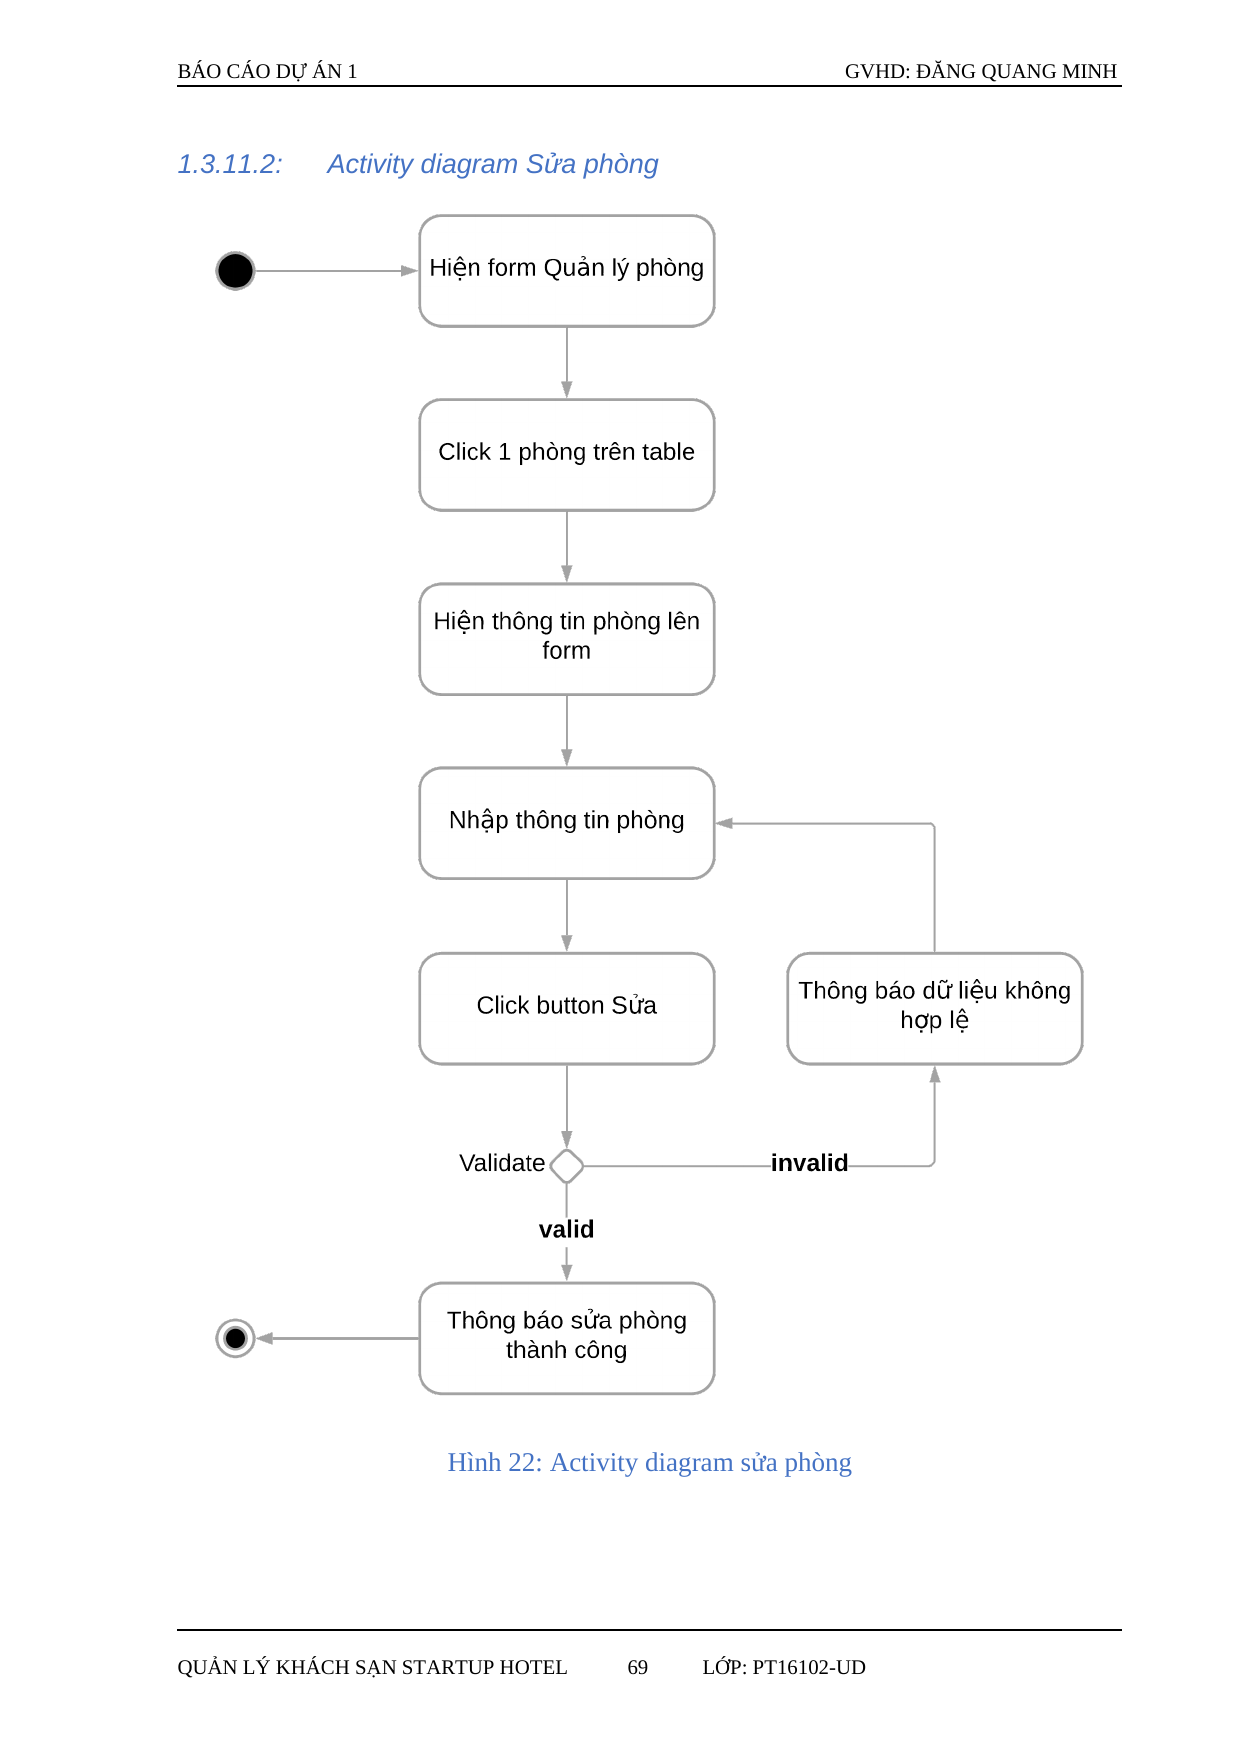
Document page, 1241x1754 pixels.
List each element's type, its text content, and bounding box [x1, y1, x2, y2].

subtitle Activity diagram Sửa phòng [177, 148, 1122, 179]
picture [180, 178, 1119, 1430]
text Hình 22: Activity diagram sửa phòng [177, 1446, 1122, 1477]
